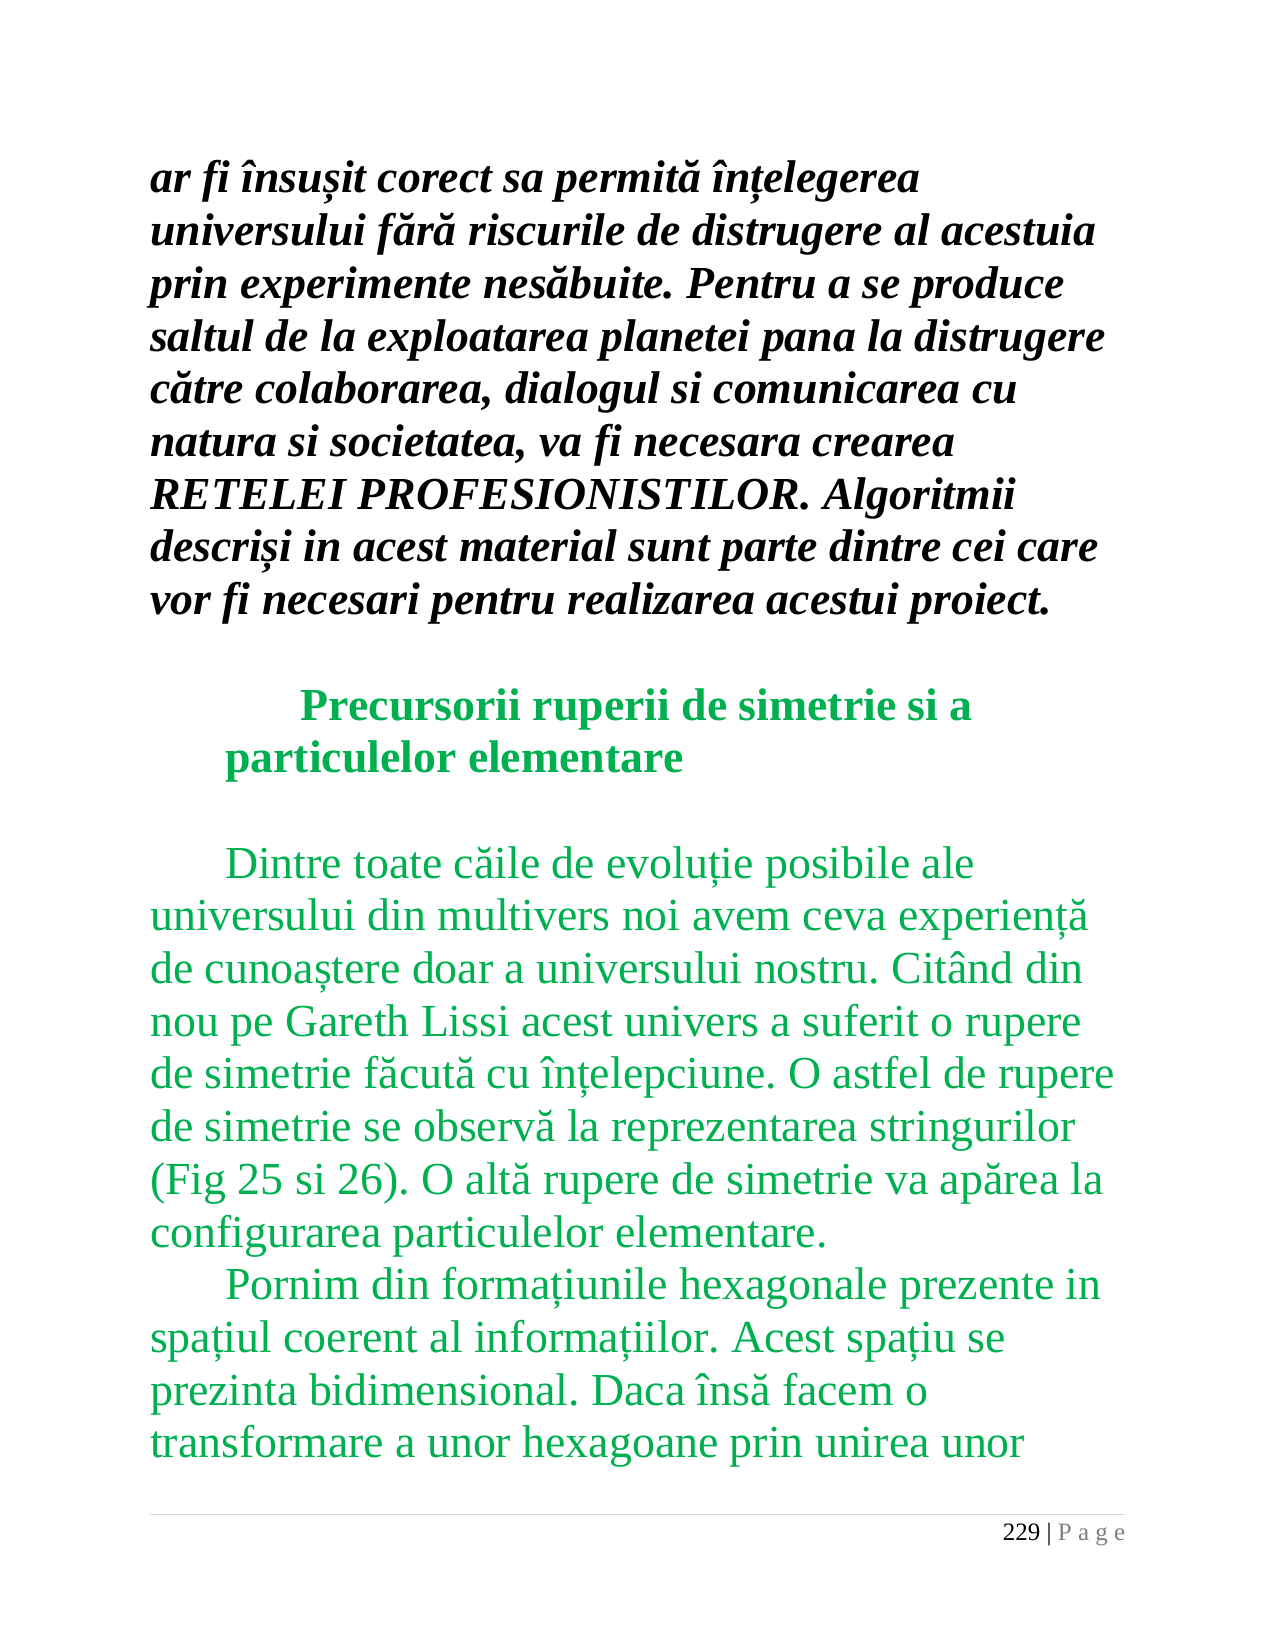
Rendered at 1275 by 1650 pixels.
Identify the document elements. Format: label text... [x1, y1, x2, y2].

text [150, 150, 1125, 624]
text Dintre toate căile de evoluție posibile ale universului din multivers noi avem ceva experiență de cunoaștere doar a universului nostru. Citând din nou pe Gareth Lissi acest univers a suferit o rupere de simetrie făcută cu înțelepciune. O astfel de rupere de simetrie se observă la reprezentarea stringurilor (Fig 25 si 26). O altă rupere de simetrie va apărea la configurarea particulelor elementare. [150, 835, 1125, 1257]
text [150, 1257, 1125, 1468]
text Precursorii ruperii de simetrie si a particulelor elementare [225, 677, 1125, 782]
